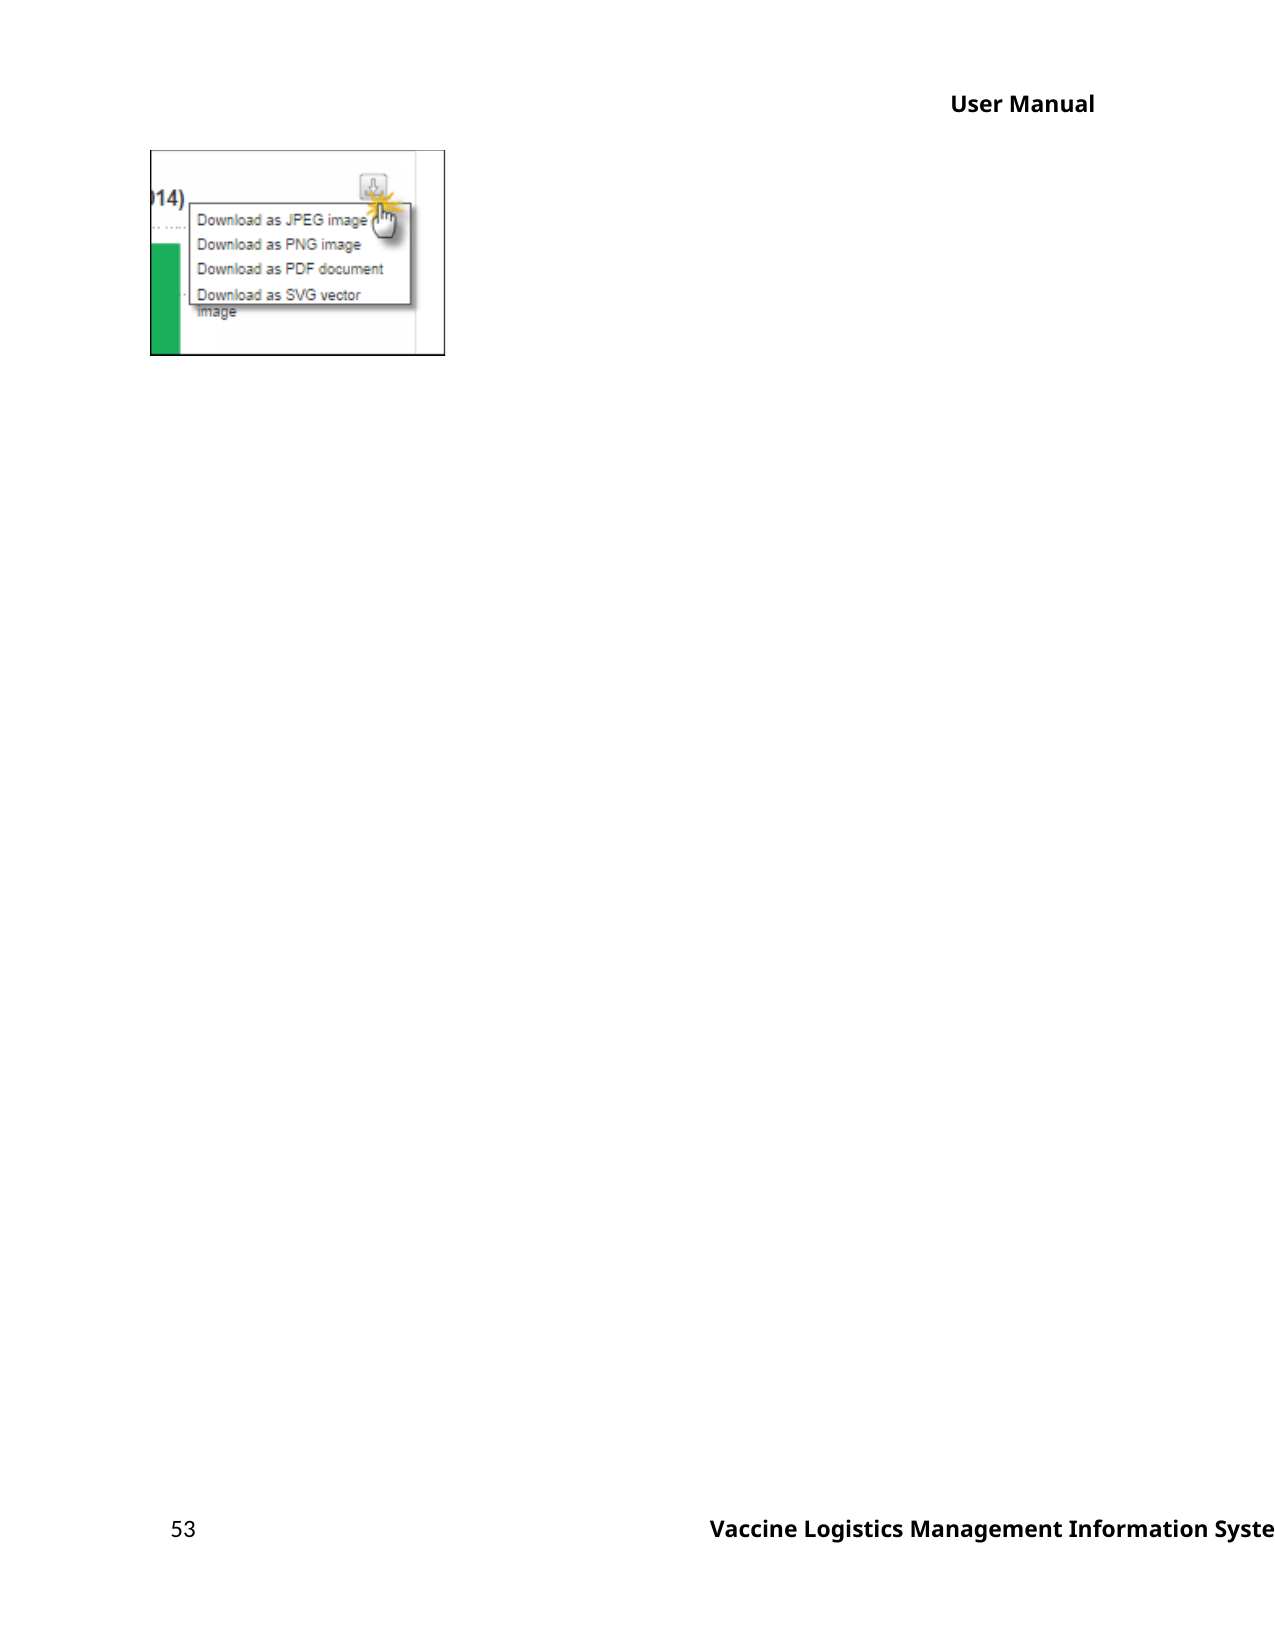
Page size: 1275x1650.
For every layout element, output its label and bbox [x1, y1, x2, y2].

picture [150, 150, 446, 356]
